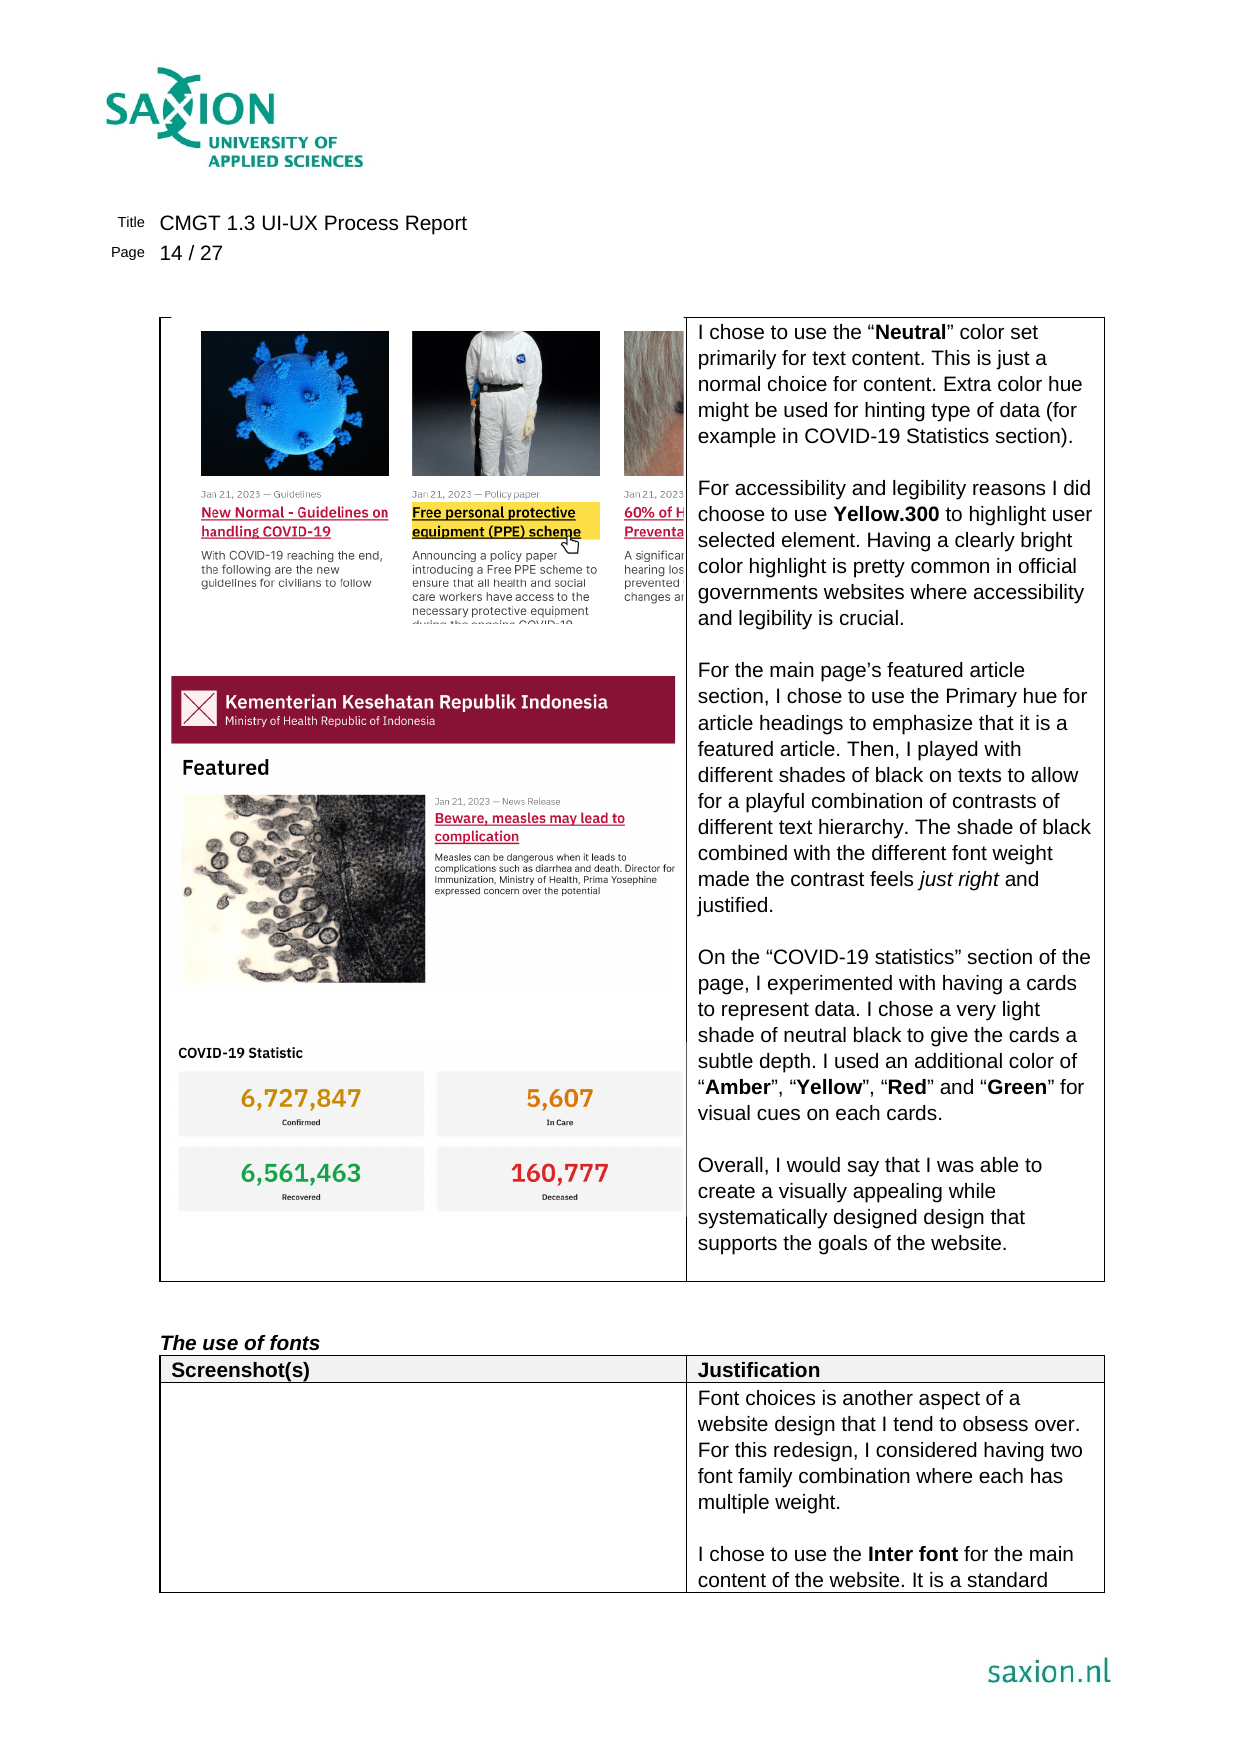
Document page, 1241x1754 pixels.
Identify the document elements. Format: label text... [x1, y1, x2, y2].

table_header Justification [687, 1356, 1104, 1382]
table_header Screenshot(s) [161, 1356, 686, 1382]
table_cell [161, 1383, 686, 1592]
picture [0, 1632, 1241, 1754]
picture [171, 317, 684, 624]
picture [76, 59, 393, 178]
picture [171, 676, 676, 990]
subtitle The use of fonts [159, 1329, 1110, 1355]
picture [171, 1042, 687, 1217]
table_cell [161, 318, 686, 1281]
